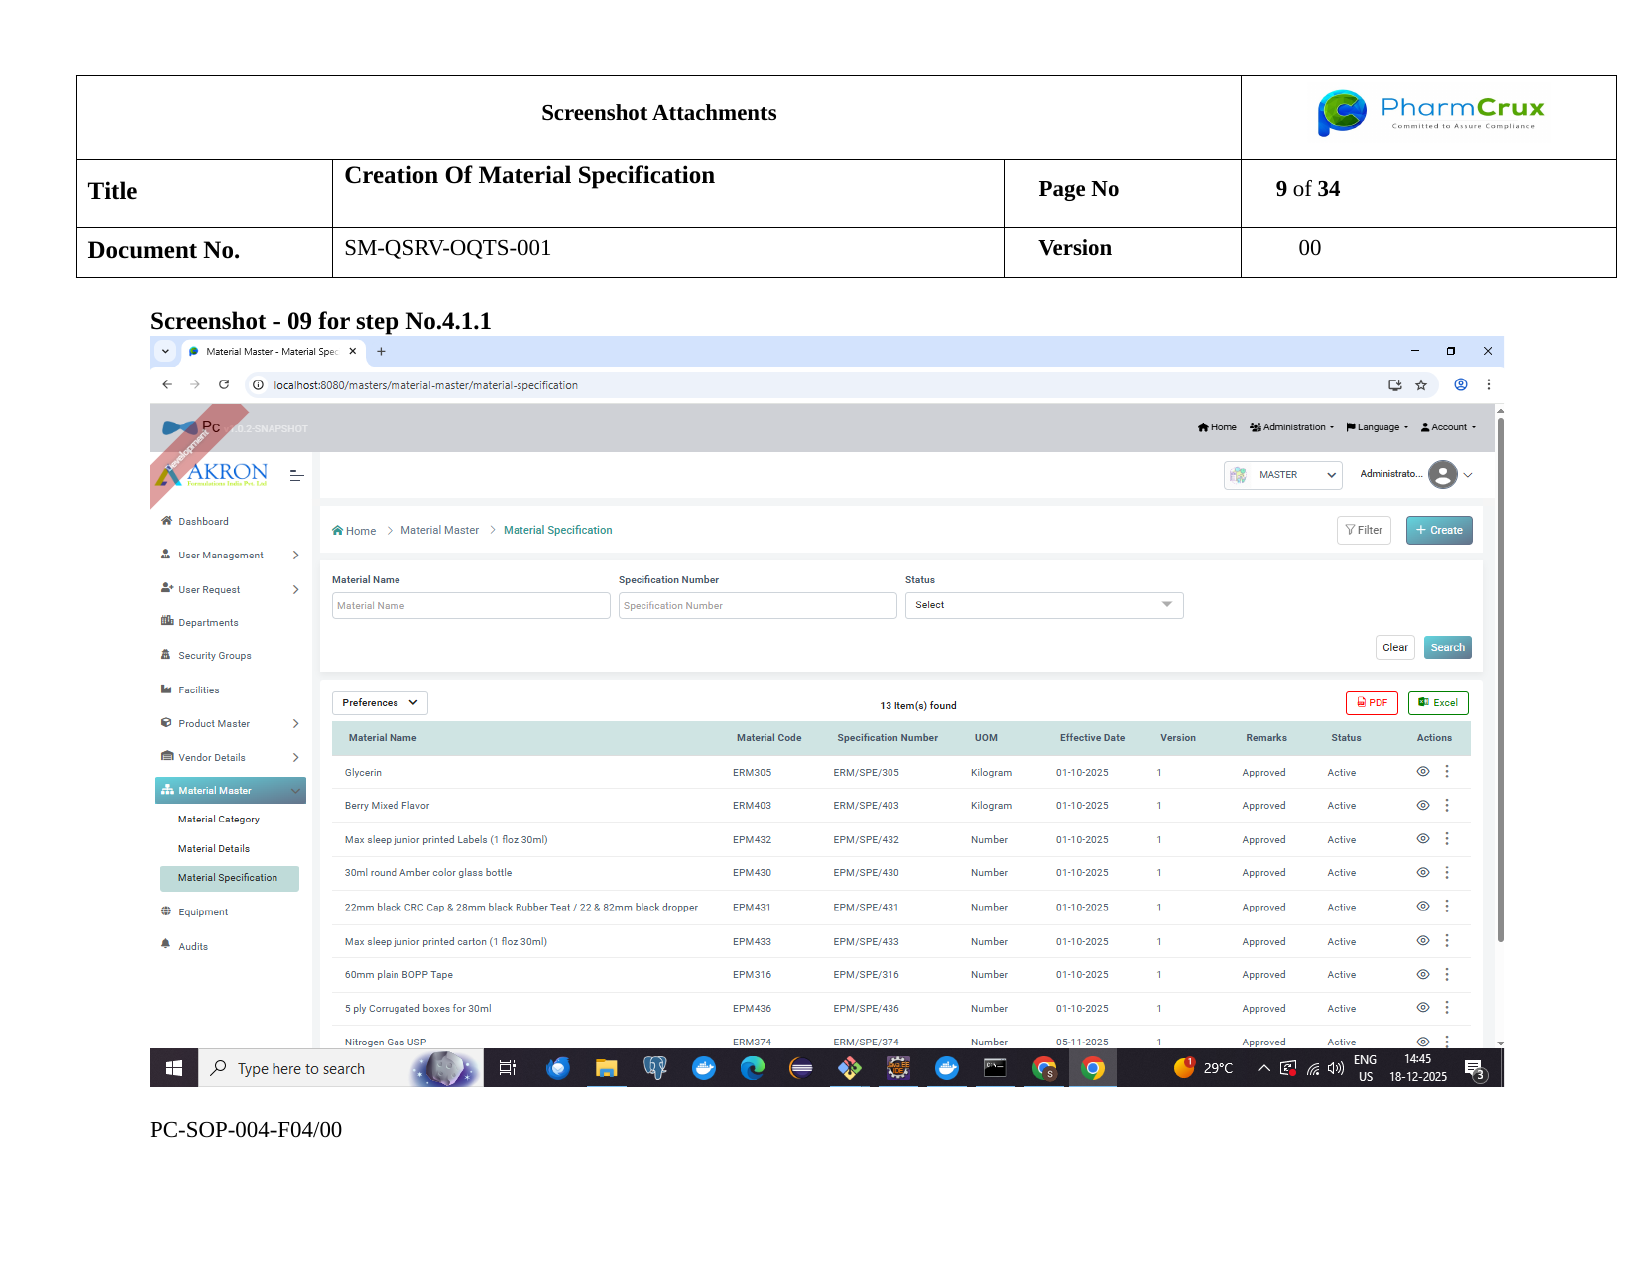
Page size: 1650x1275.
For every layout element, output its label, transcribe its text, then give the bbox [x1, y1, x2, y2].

text Screenshot - 09 for step No.4.1.1 [150, 306, 1500, 336]
picture [1307, 82, 1551, 143]
picture [150, 336, 1505, 1087]
